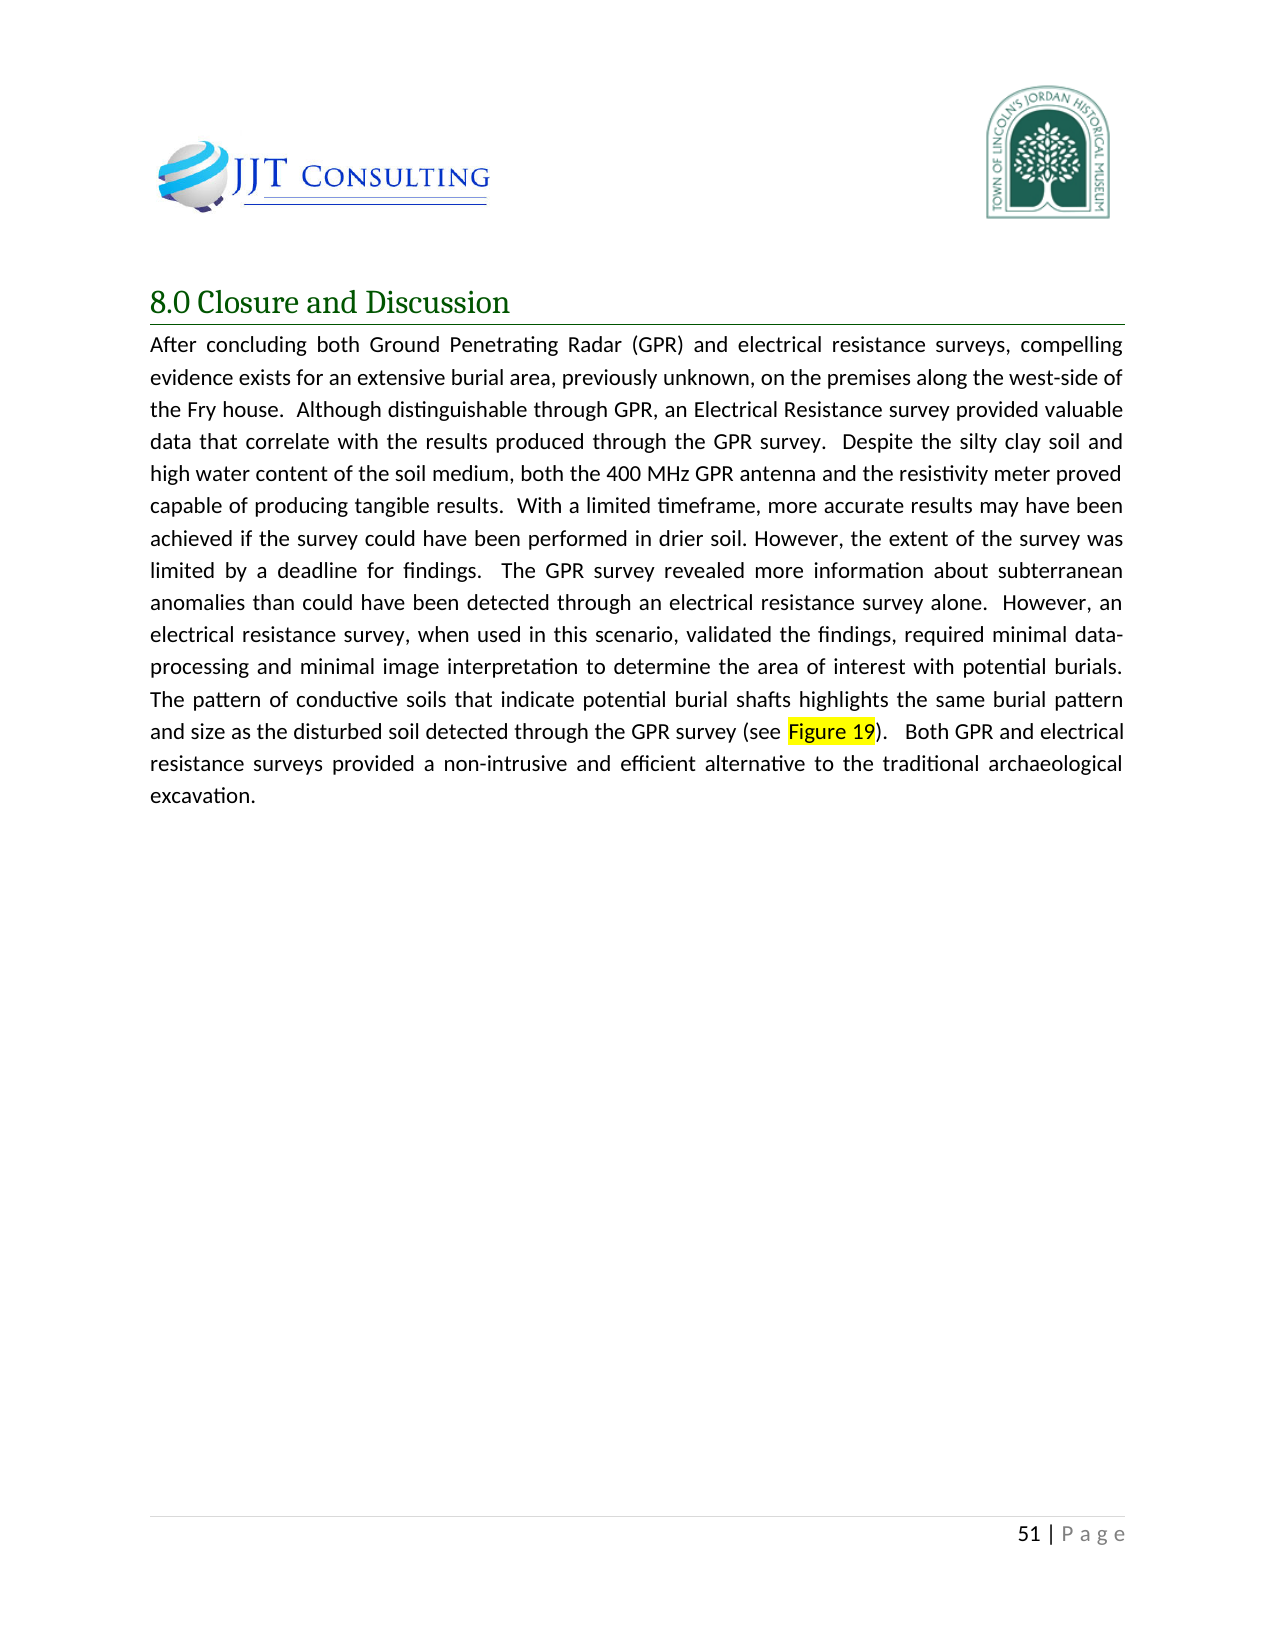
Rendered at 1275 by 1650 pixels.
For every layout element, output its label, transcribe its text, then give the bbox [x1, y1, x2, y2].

picture [150, 130, 504, 228]
text After concluding both Ground Penetrating Radar (GPR) and electrical resistance surveys, compelling evidence exists for an extensive burial area, previously unknown, on the premises along the west-side of the Fry house. Although distinguishable through GPR, an Electrical Resistance survey provided valuable data that correlate with the results produced through the GPR survey. Despite the silty clay soil and high water content of the soil medium, both the 400 MHz GPR antenna and the resistivity meter proved capable of producing tangible results. With a limited timeframe, more accurate results may have been achieved if the survey could have been performed in drier soil. However, the extent of the survey was limited by a deadline for findings. The GPR survey revealed more information about subterranean anomalies than could have been detected through an electrical resistance survey alone. However, an electrical resistance survey, when used in this scenario, validated the findings, required minimal data-processing and minimal image interpretation to determine the area of interest with potential burials. The pattern of conductive soils that indicate potential burial shafts highlights the same burial pattern and size as the disturbed soil detected through the GPR survey (see Figure 18). Both GPR and electrical resistance surveys provided a non-intrusive and efficient alternative to the traditional archaeological excavation. [150, 331, 1125, 809]
subtitle 8.0 Closure and Discussion [150, 283, 1125, 324]
